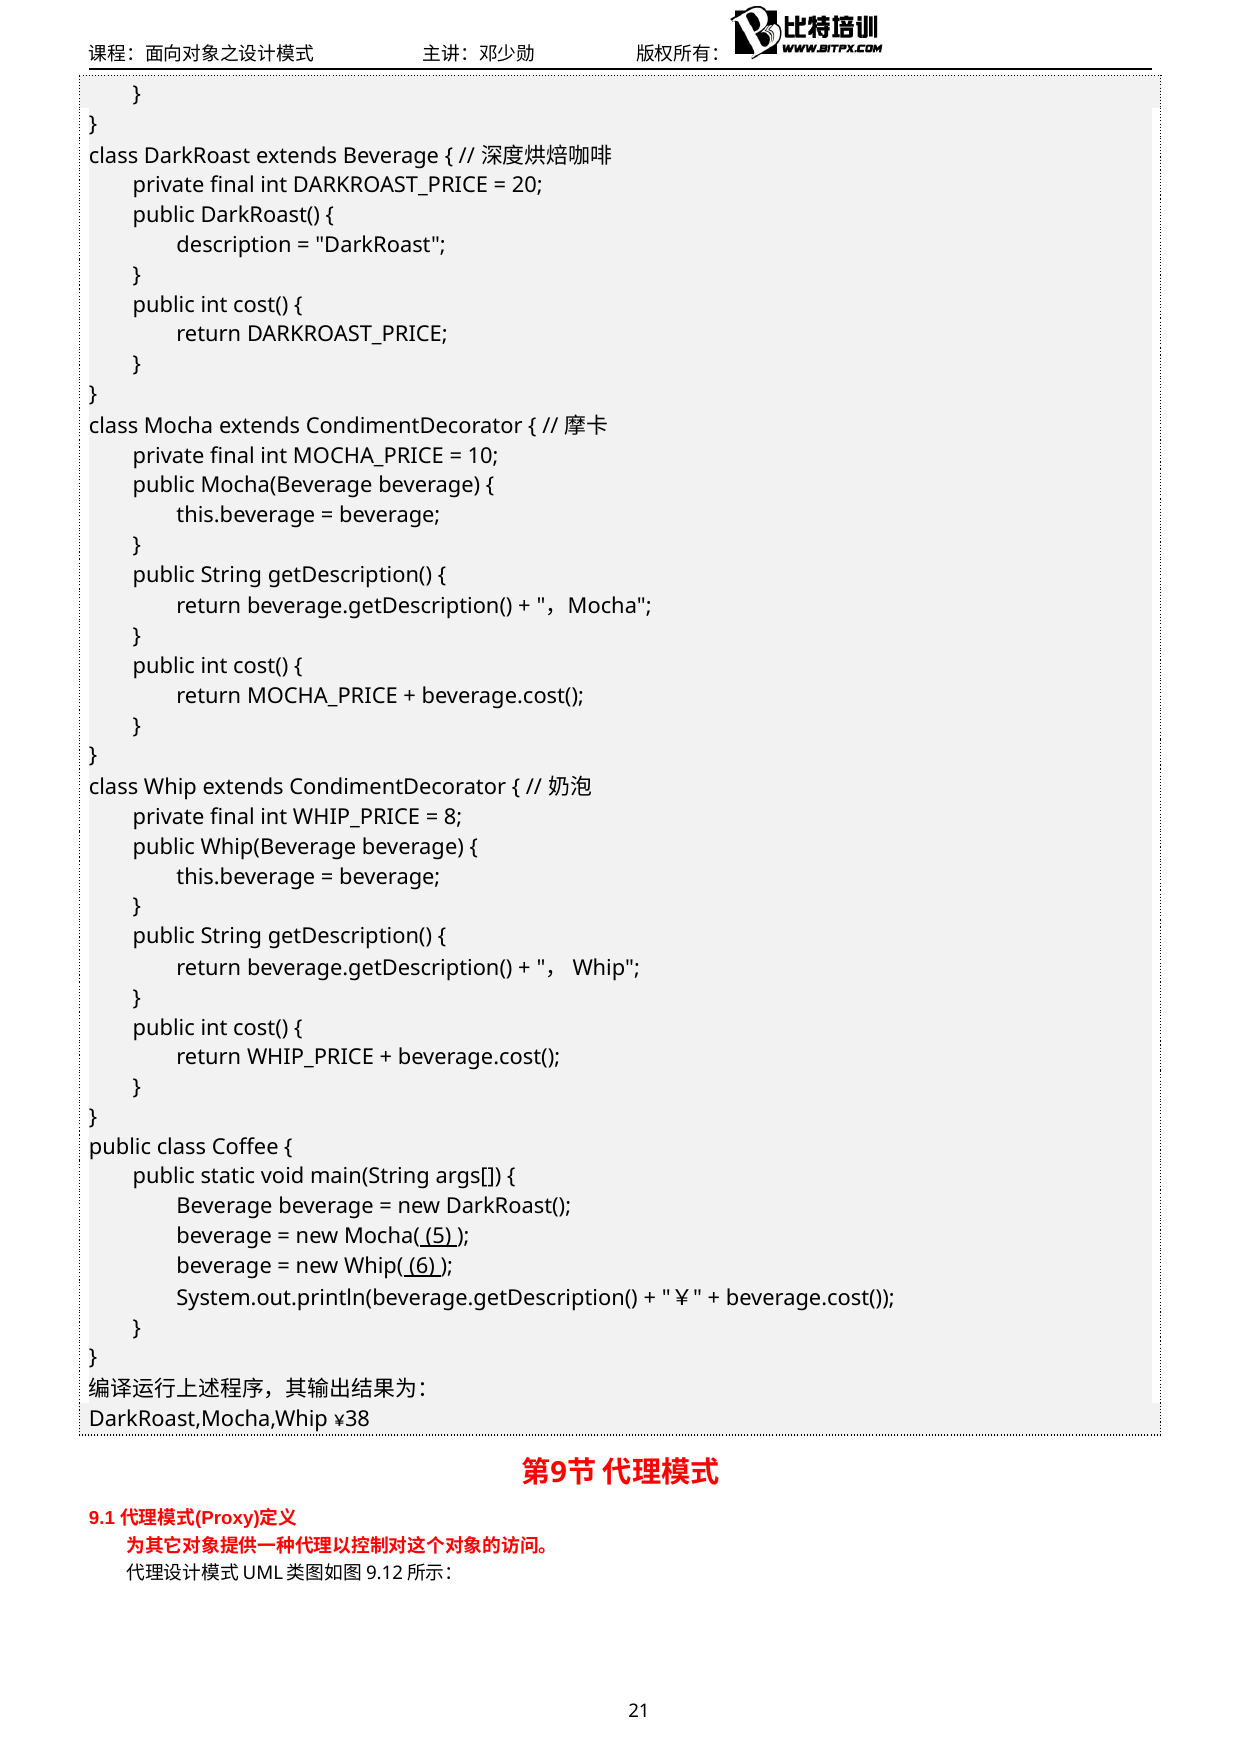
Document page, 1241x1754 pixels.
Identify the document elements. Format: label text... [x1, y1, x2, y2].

text public Mocha(Beverage beverage) { [89, 469, 1152, 499]
text } [89, 1101, 1152, 1131]
text 编译运行上述程序，其输出结果为： [89, 1371, 1152, 1399]
text class Mocha extends CondimentDecorator { // 摩卡 [89, 408, 1152, 439]
text public String getDescription() { [89, 920, 1152, 950]
text System.out.println(beverage.getDescription() + "￥" + beverage.cost()); [89, 1280, 1152, 1311]
text private final int DARKROAST_PRICE = 20; [89, 169, 1152, 199]
text } [89, 259, 1152, 289]
text } [89, 529, 1152, 559]
text } [89, 1341, 1152, 1371]
text public String getDescription() { [89, 559, 1152, 588]
text return beverage.getDescription() + "，Mocha"; [89, 588, 1152, 620]
text Beverage beverage = new DarkRoast(); [89, 1190, 1152, 1220]
text } [89, 1071, 1152, 1101]
text class DarkRoast extends Beverage { // 深度烘焙咖啡 [89, 138, 1152, 169]
text } [89, 378, 1152, 408]
text beverage = new Mocha( (5) );//beverage [89, 1220, 1152, 1250]
subtitle 代理模式(Proxy)定义 [89, 1503, 1152, 1530]
text public static void main(String args[]) { [89, 1161, 1152, 1190]
text return MOCHA_PRICE + beverage.cost(); [89, 680, 1152, 710]
text this.beverage = beverage; [89, 499, 1152, 529]
picture [730, 6, 885, 61]
text } [89, 739, 1152, 769]
text public class Coffee { [89, 1131, 1152, 1161]
text } [89, 1311, 1152, 1341]
text private final int MOCHA_PRICE = 10; [89, 439, 1152, 469]
text } [89, 890, 1152, 920]
text } [89, 982, 1152, 1012]
text } [89, 348, 1152, 378]
text } [89, 108, 1152, 138]
text public int cost() { [89, 289, 1152, 318]
subtitle 代理模式 [89, 1448, 1152, 1491]
text private final int WHIP_PRICE = 8; [89, 801, 1152, 831]
text this.beverage = beverage; [89, 861, 1152, 890]
text public int cost() { [89, 650, 1152, 680]
text return DARKROAST_PRICE; [89, 318, 1152, 348]
text } [79, 75, 1161, 108]
text return beverage.getDescription() + "， Whip"; [89, 950, 1152, 982]
text } [89, 710, 1152, 739]
text description = "DarkRoast"; [89, 229, 1152, 259]
text public int cost() { [89, 1012, 1152, 1041]
text class Whip extends CondimentDecorator { // 奶泡 [89, 769, 1152, 801]
text beverage = new Whip( (6) );//beverage [89, 1250, 1152, 1280]
text public DarkRoast() { [89, 199, 1152, 229]
text public Whip(Beverage beverage) { [89, 831, 1152, 861]
text 为其它对象提供一种代理以控制对这个对象的访问。 [89, 1530, 1152, 1557]
text return WHIP_PRICE + beverage.cost(); [89, 1041, 1152, 1071]
text DarkRoast,Mocha,Whip ¥38 [79, 1399, 1161, 1436]
text } [89, 620, 1152, 650]
